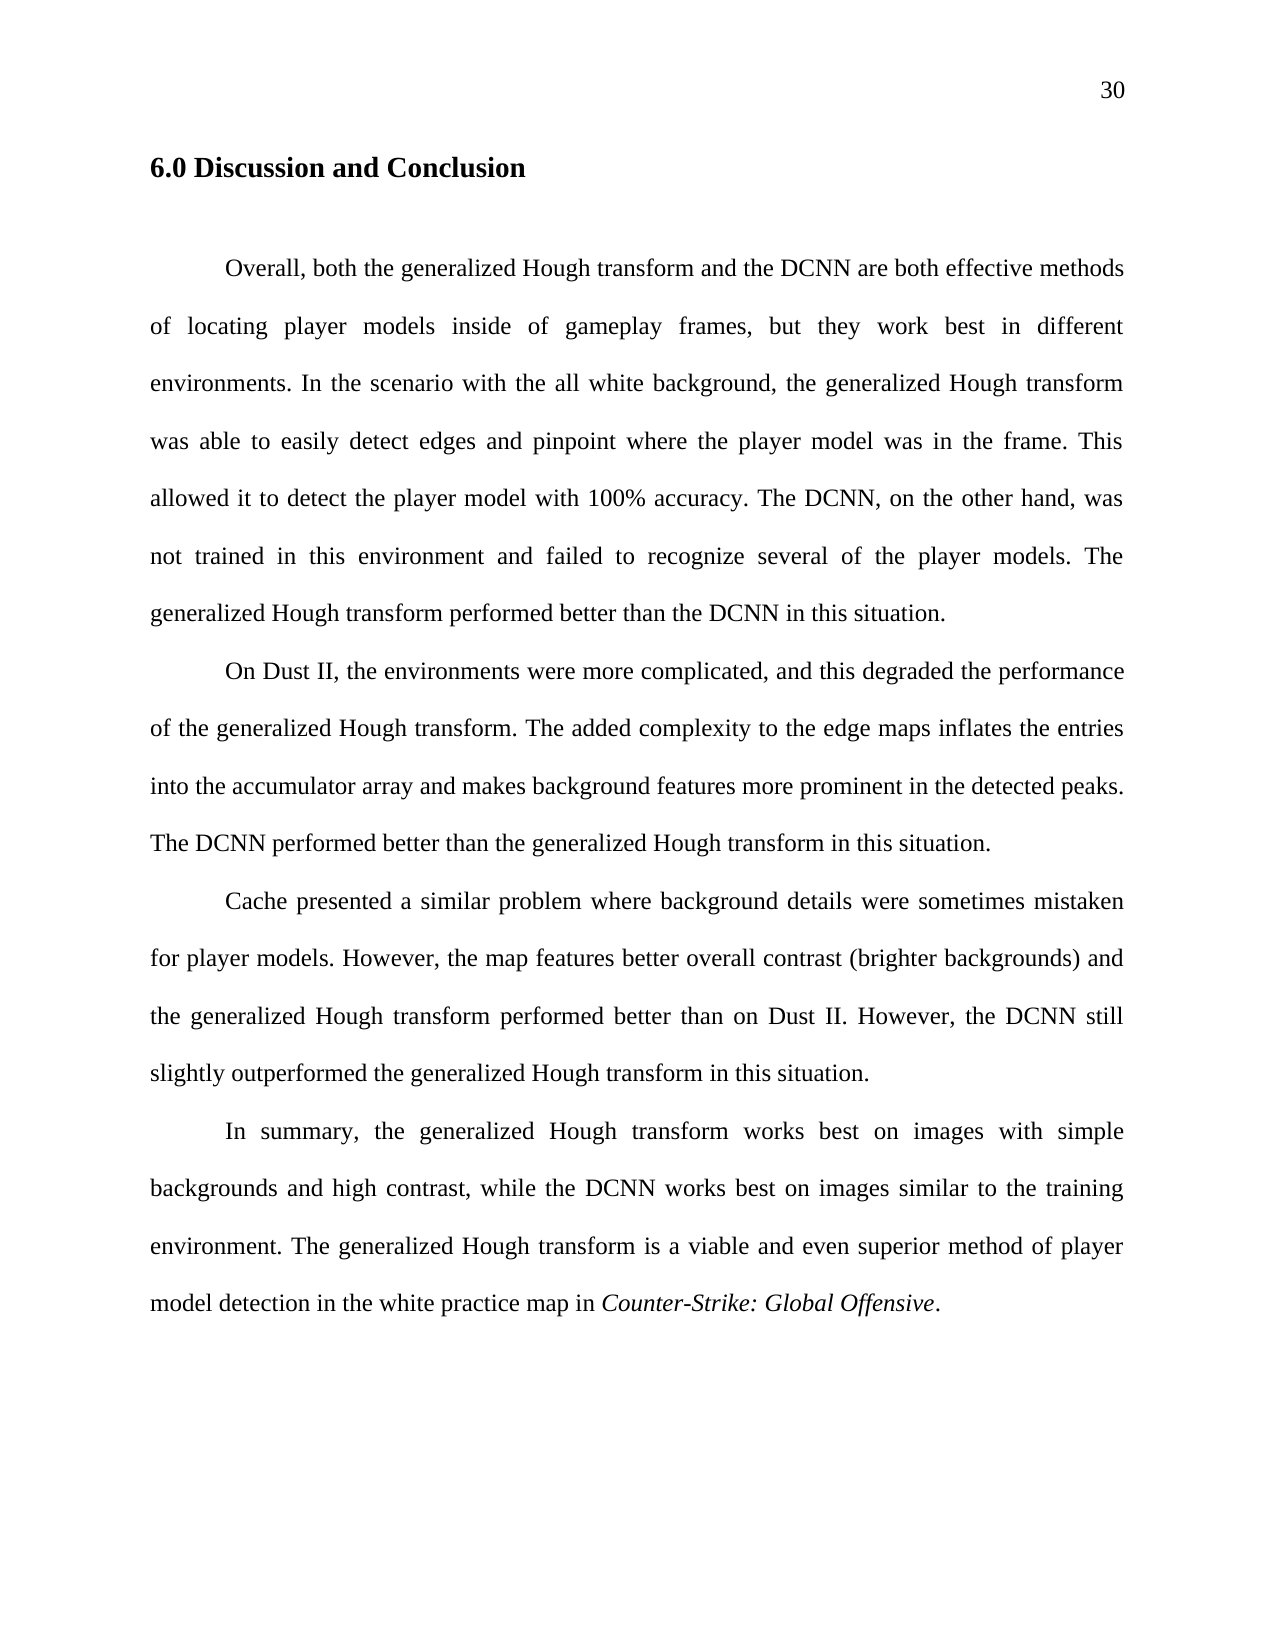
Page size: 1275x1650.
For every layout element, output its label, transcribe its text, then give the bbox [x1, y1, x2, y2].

text In summary, the generalized Hough transform works best on images with simple backgrounds and high contrast, while the DCNN works best on images similar to the training environment. The generalized Hough transform is a viable and even superior method of player model detection in the white practice map in Counter-Strike: Global Offensive. [150, 1116, 1125, 1317]
subtitle 6.0 Discussion and Conclusion [150, 150, 1125, 183]
text Overall, both the generalized Hough transform and the DCNN are both effective methods of locating player models inside of gameplay frames, but they work best in different environments. In the scenario with the all white background, the generalized Hough transform was able to easily detect edges and pinpoint where the player model was in the frame. This allowed it to detect the player model with 100% accuracy. The DCNN, on the other hand, was not trained in this environment and failed to recognize several of the player models. The generalized Hough transform performed better than the DCNN in this situation. [150, 253, 1125, 627]
text Cache presented a similar problem where background details were sometimes mistaken for player models. However, the map features better overall contrast (brighter backgrounds) and the generalized Hough transform performed better than on Dust II. However, the DCNN still slightly outperformed the generalized Hough transform in this situation. [150, 886, 1125, 1087]
text On Dust II, the environments were more complicated, and this degraded the performance of the generalized Hough transform. The added complexity to the edge maps inflates the entries into the accumulator array and makes background features more prominent in the detected peaks. The DCNN performed better than the generalized Hough transform in this situation. [150, 656, 1125, 857]
